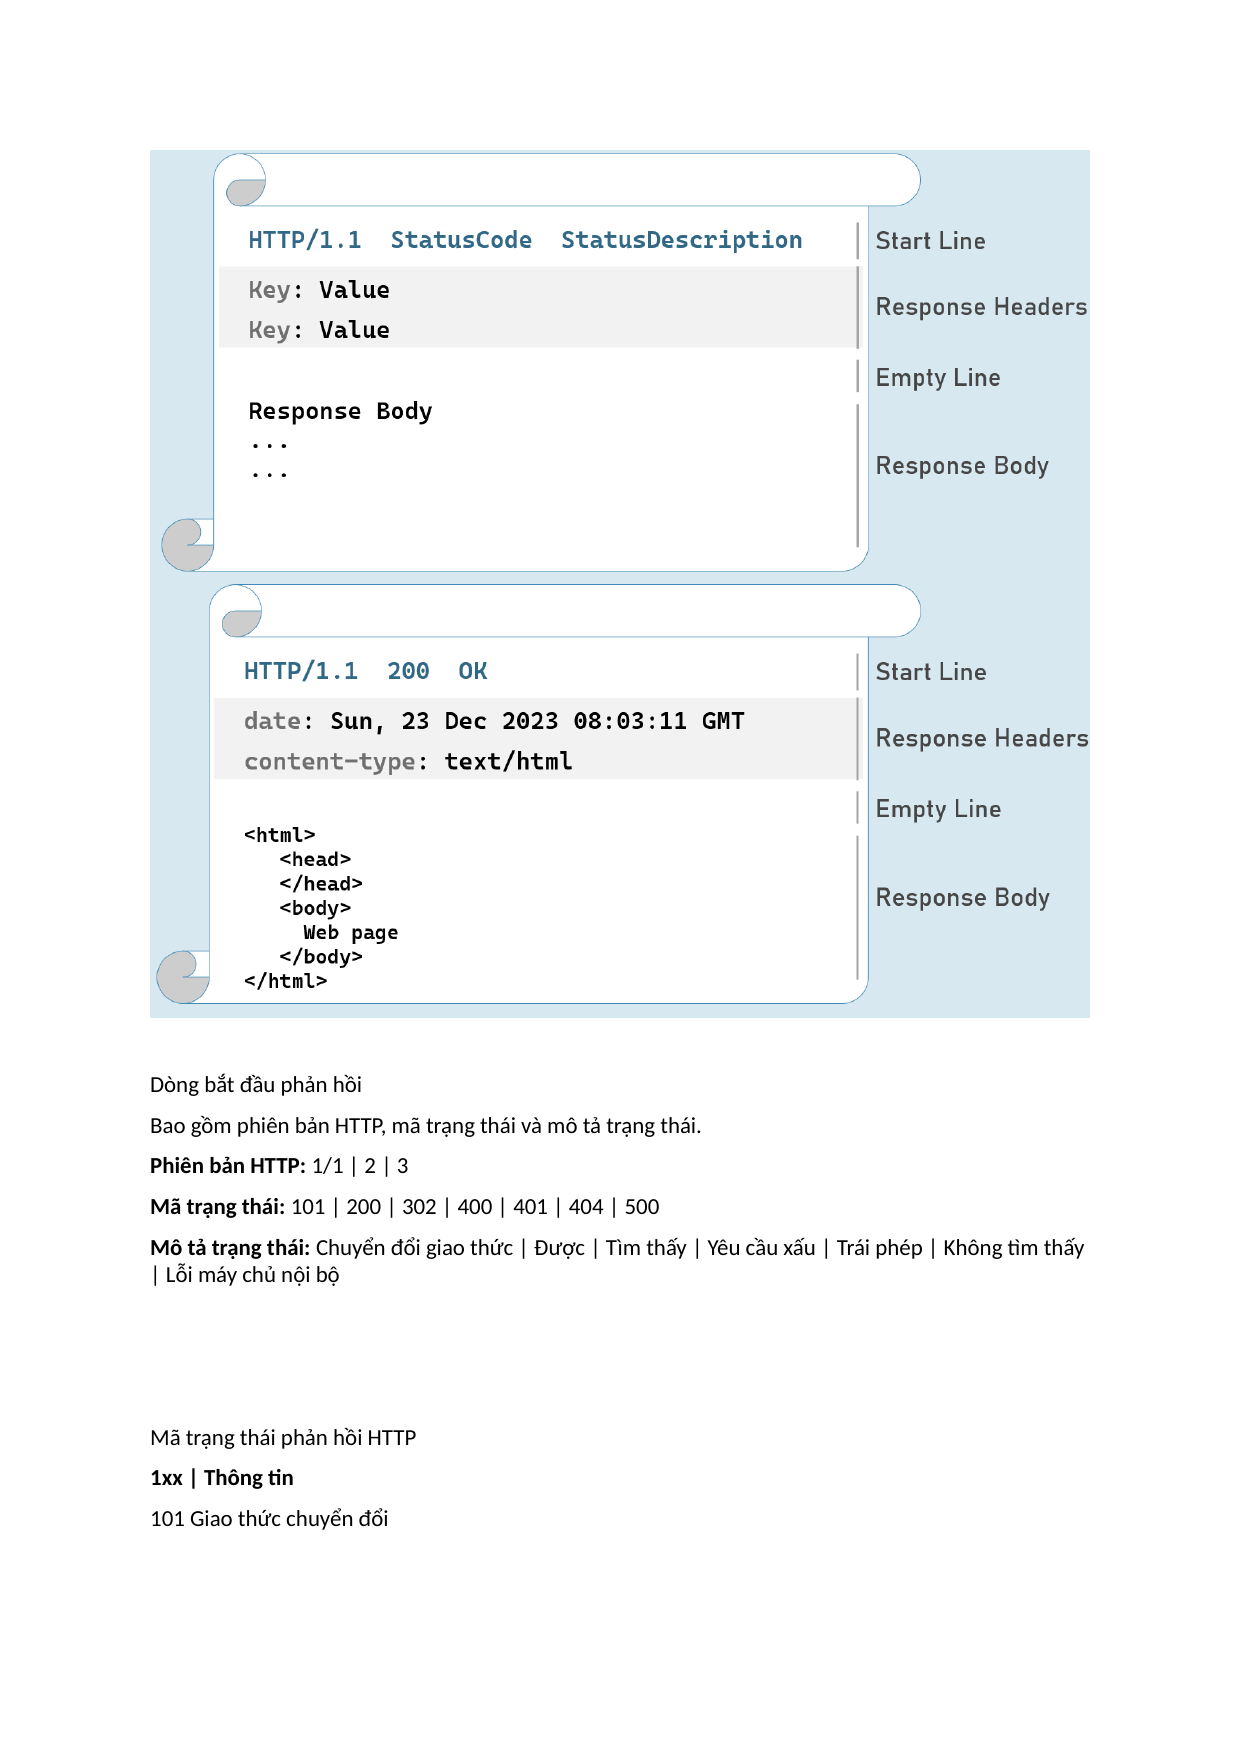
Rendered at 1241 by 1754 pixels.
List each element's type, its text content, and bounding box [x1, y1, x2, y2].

text Mã trạng thái phản hồi HTTP [150, 1423, 1090, 1451]
text Mô tả trạng thái: Chuyển đổi giao thức | Được | Tìm thấy | Yêu cầu xấu | Trái phép | Không tìm thấy | Lỗi máy chủ nội bộ [150, 1233, 1090, 1289]
text Mã trạng thái: 101 | 200 | 302 | 400 | 401 | 404 | 500 [150, 1192, 1090, 1220]
text Phiên bản HTTP: 1/1 | 2 | 3 [150, 1152, 1090, 1179]
text 1xx | Thông tin [150, 1463, 1090, 1491]
text 101 Giao thức chuyển đổi [150, 1504, 1090, 1532]
text Dòng bắt đầu phản hồi [150, 1071, 1090, 1098]
picture [150, 150, 1091, 1018]
text Bao gồm phiên bản HTTP, mã trạng thái và mô tả trạng thái. [150, 1111, 1090, 1139]
